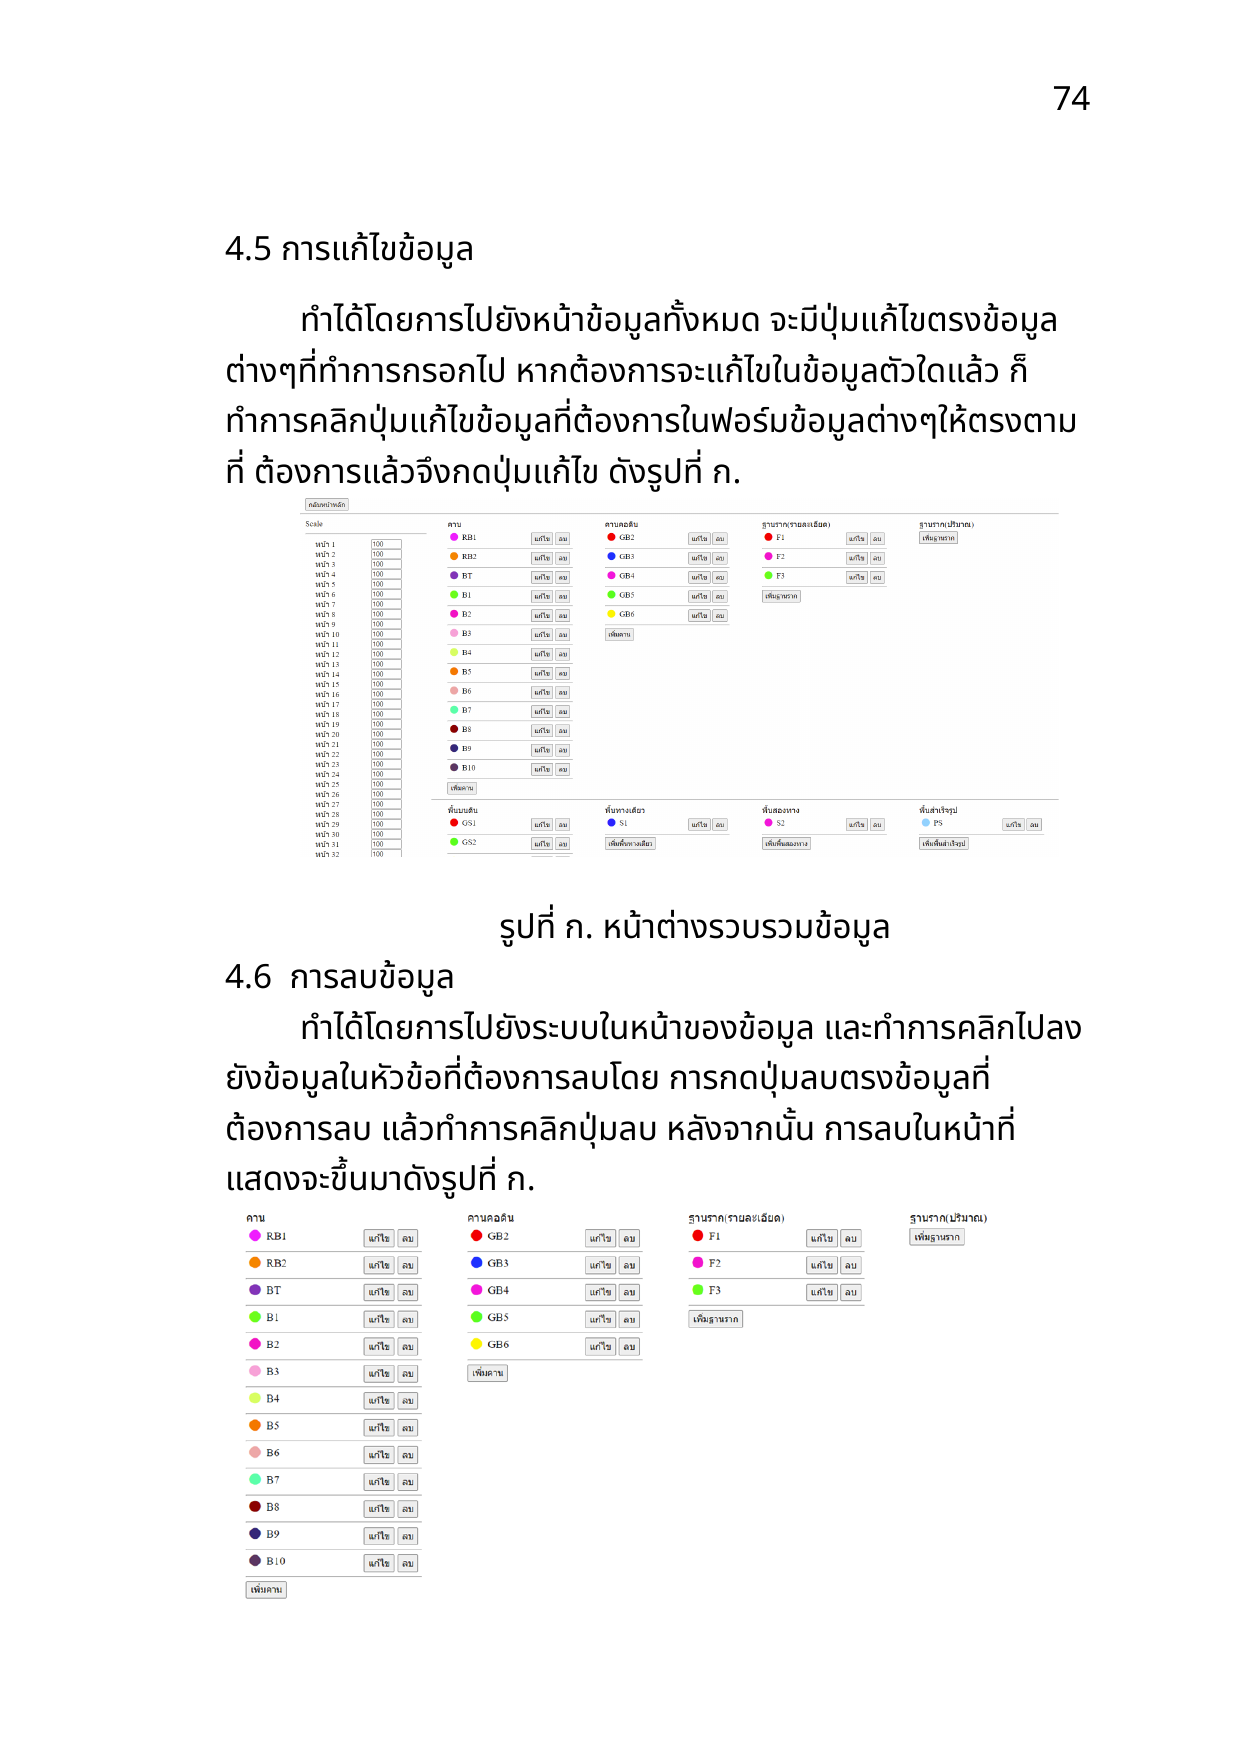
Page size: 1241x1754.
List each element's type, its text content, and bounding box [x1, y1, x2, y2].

text รูปที่ ก. หน้าต่างรวบรวมข้อมูล [225, 902, 1090, 953]
text ทำได้โดยการไปยังหน้าข้อมูลทั้งหมด จะมีปุ่มแก้ไขตรงข้อมูลต่างๆที่ทำการกรอกไป หากต้องการจะแก้ไขในข้อมูลตัวใดแล้ว ก็ทำการคลิกปุ่มแก้ไขข้อมูลที่ต้องการในฟอร์มข้อมูลต่างๆให้ตรงตามที่ ต้องการแล้วจึงกดปุ่มแก้ไข ดังรูปที่ ก. [225, 296, 1090, 498]
picture [300, 498, 1059, 857]
text 4.6 การลบข้อมูล [225, 953, 1090, 1004]
picture [225, 1205, 1091, 1601]
text 4.5 การแก้ไขข้อมูล [225, 225, 1090, 276]
text ทำได้โดยการไปยังระบบในหน้าของข้อมูล และทำการคลิกไปลงยังข้อมูลในหัวข้อที่ต้องการลบโดย การกดปุ่มลบตรงข้อมูลที่ต้องการลบ แล้วทำการคลิกปุ่มลบ หลังจากนั้น การลบในหน้าที่แสดงจะขึ้นมาดังรูปที่ ก. [225, 1004, 1090, 1205]
